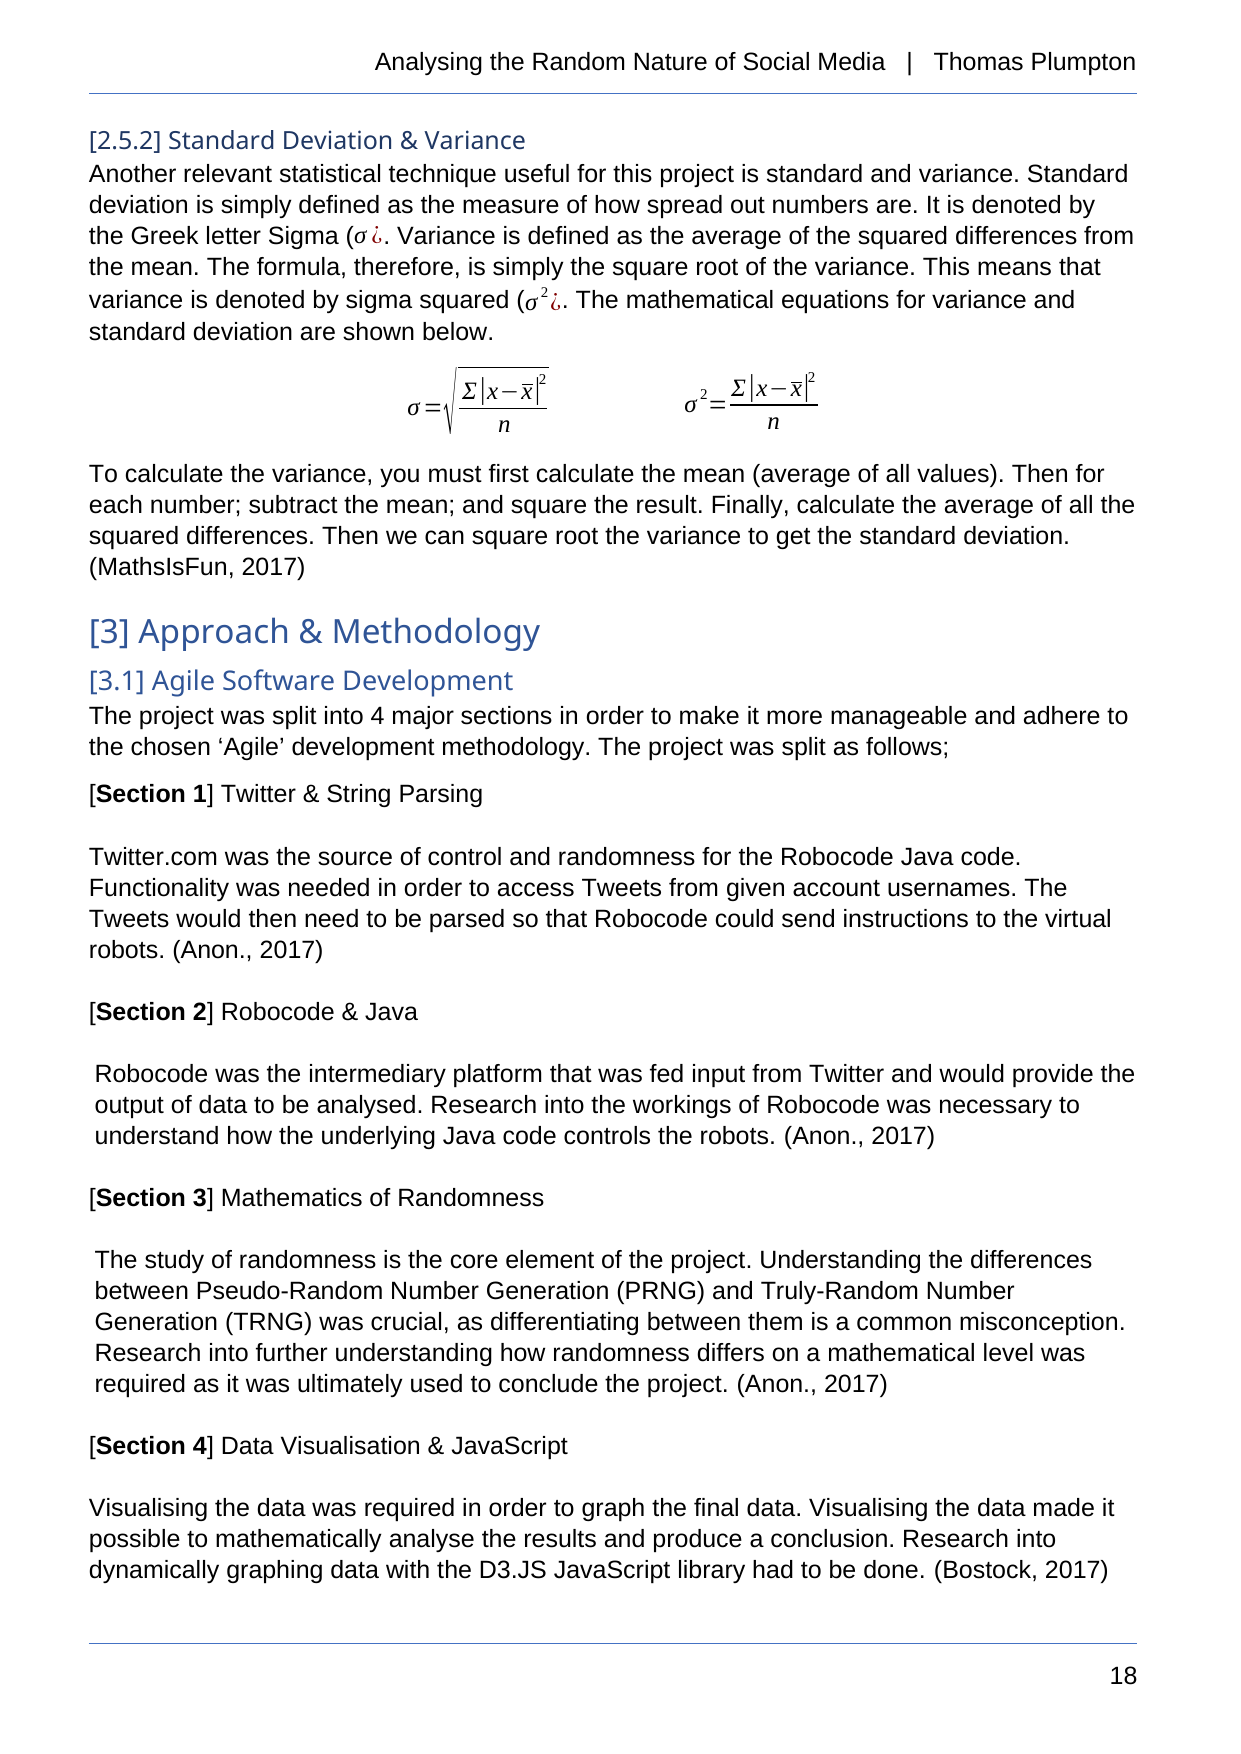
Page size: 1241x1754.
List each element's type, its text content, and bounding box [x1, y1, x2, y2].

list [Section 1] Twitter & String Parsing [89, 779, 1137, 808]
list Robocode was the intermediary platform that was fed input from Twitter and would provide the output of data to be analysed. Research into the workings of Robocode was necessary to understand how the underlying Java code controls the robots. [94, 1059, 1137, 1150]
text The project was split into 4 major sections in order to make it more manageable and adhere to the chosen ‘Agile’ development methodology. The project was split as follows; [89, 701, 1137, 761]
list [Section 2] Robocode & Java [89, 997, 1137, 1026]
list Visualising the data was required in order to graph the final data. Visualising the data made it possible to mathematically analyse the results and produce a conclusion. Research into dynamically graphing data with the D3.JS JavaScript library had to be done. [89, 1493, 1137, 1584]
subtitle [3.1] Agile Software Development [89, 661, 1137, 698]
list The study of randomness is the core element of the project. Understanding the differences between Pseudo-Random Number Generation (PRNG) and Truly-Random Number Generation (TRNG) was crucial, as differentiating between them is a common misconception. Research into further understanding how randomness differs on a mathematical level was required as it was ultimately used to conclude the project. [94, 1245, 1137, 1398]
text Another relevant statistical technique useful for this project is standard and variance. Standard deviation is simply defined as the measure of how spread out numbers are. It is denoted by the Greek letter Sigma (. Variance is defined as the average of the squared differences from the mean. The formula, therefore, is simply the square root of the variance. This means that variance is denoted by sigma squared (. The mathematical equations for variance and standard deviation are shown below. [89, 159, 1137, 346]
subtitle [2.5.2] Standard Deviation & Variance [89, 122, 1137, 157]
list [Section 3] Mathematics of Randomness [89, 1183, 1137, 1212]
subtitle [3] Approach & Methodology [89, 608, 1137, 653]
list Twitter.com was the source of control and randomness for the Robocode Java code. Functionality was needed in order to access Tweets from given account usernames. The Tweets would then need to be parsed so that Robocode could send instructions to the virtual robots. [89, 842, 1137, 963]
text To calculate the variance, you must first calculate the mean (average of all values). Then for each number; subtract the mean; and square the result. Finally, calculate the average of all the squared differences. Then we can square root the variance to get the standard deviation. [89, 459, 1137, 581]
list [Section 4] Data Visualisation & JavaScript [89, 1431, 1137, 1460]
